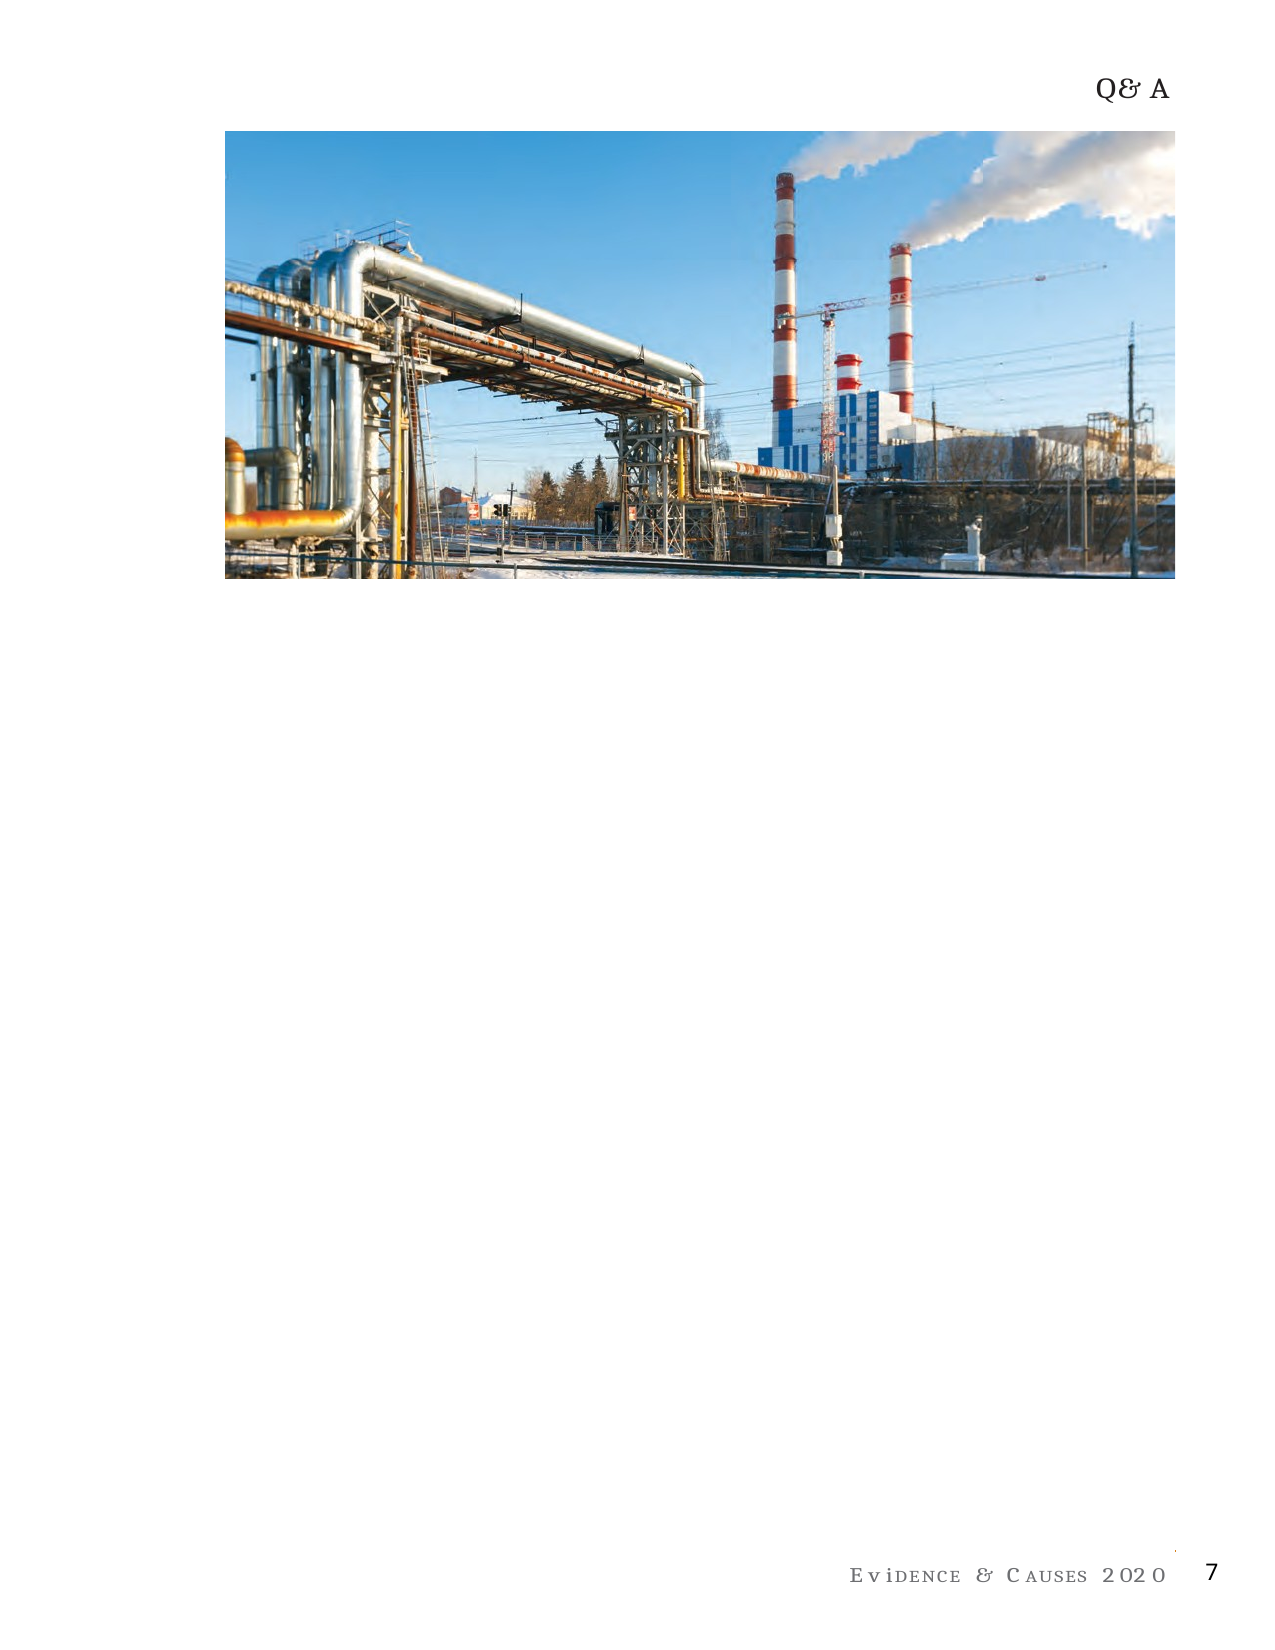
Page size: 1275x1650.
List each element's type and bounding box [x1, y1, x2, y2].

picture [225, 131, 1176, 579]
